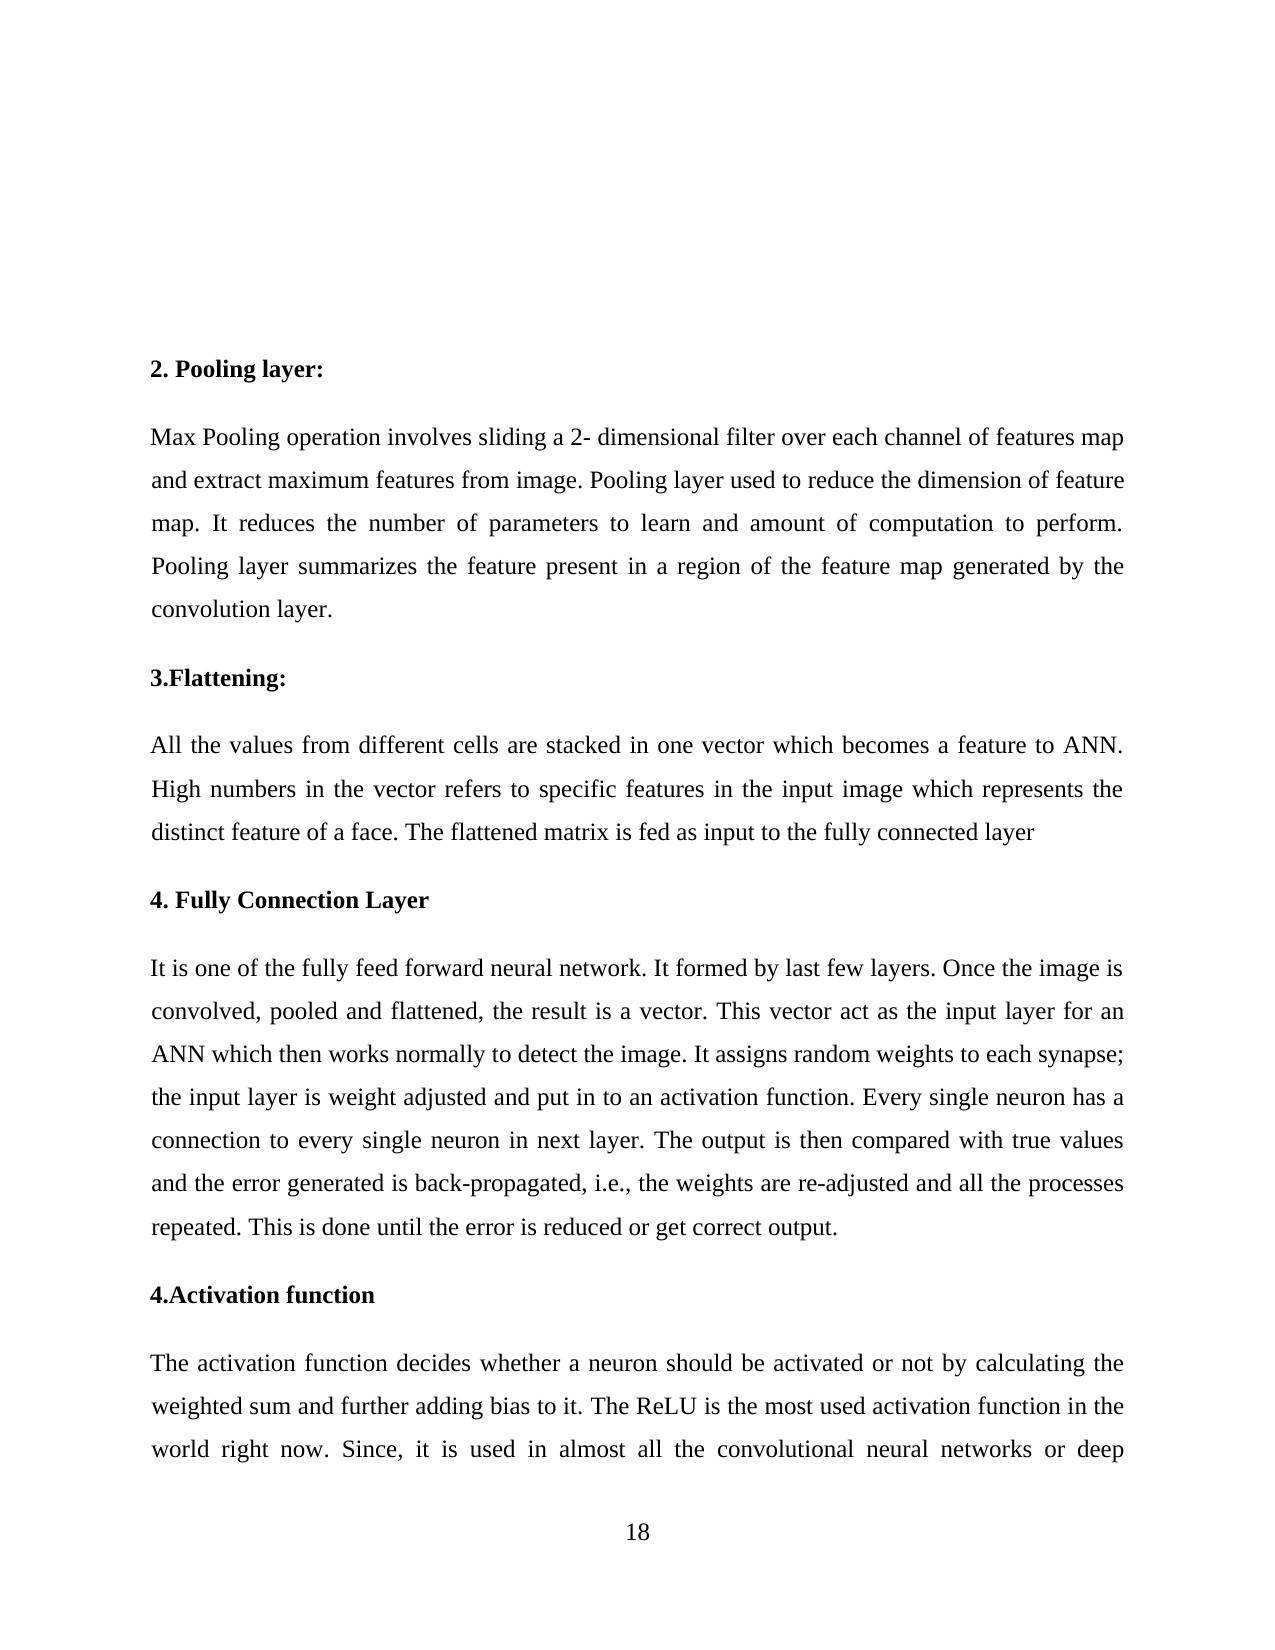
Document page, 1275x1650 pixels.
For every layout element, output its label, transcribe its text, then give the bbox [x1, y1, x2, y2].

text All the values from different cells are stacked in one vector which becomes a feature to ANN. High numbers in the vector refers to specific features in the input image which represents the distinct feature of a face. The flattened matrix is fed as input to the fully connected layer [150, 731, 1125, 846]
text 3.Flattening: [150, 663, 1125, 691]
text 4.Activation function [150, 1280, 1125, 1308]
text It is one of the fully feed forward neural network. It formed by last few layers. Once the image is convolved, pooled and flattened, the result is a vector. This vector act as the input layer for an ANN which then works normally to detect the image. It assigns random weights to each synapse; the input layer is weight adjusted and put in to an activation function. Every single neuron has a connection to every single neuron in next layer. The output is then compared with true values and the error generated is back-propagated, i.e., the weights are re-adjusted and all the processes repeated. This is done until the error is reduced or get correct output. [150, 953, 1125, 1240]
text 4. Fully Connection Layer [150, 885, 1125, 914]
text 2. Pooling layer: [150, 354, 1125, 383]
text Max Pooling operation involves sliding a 2- dimensional filter over each channel of features map and extract maximum features from image. Pooling layer used to reduce the dimension of feature map. It reduces the number of parameters to learn and amount of computation to perform. Pooling layer summarizes the feature present in a region of the feature map generated by the convolution layer. [150, 422, 1125, 623]
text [150, 1348, 1125, 1463]
